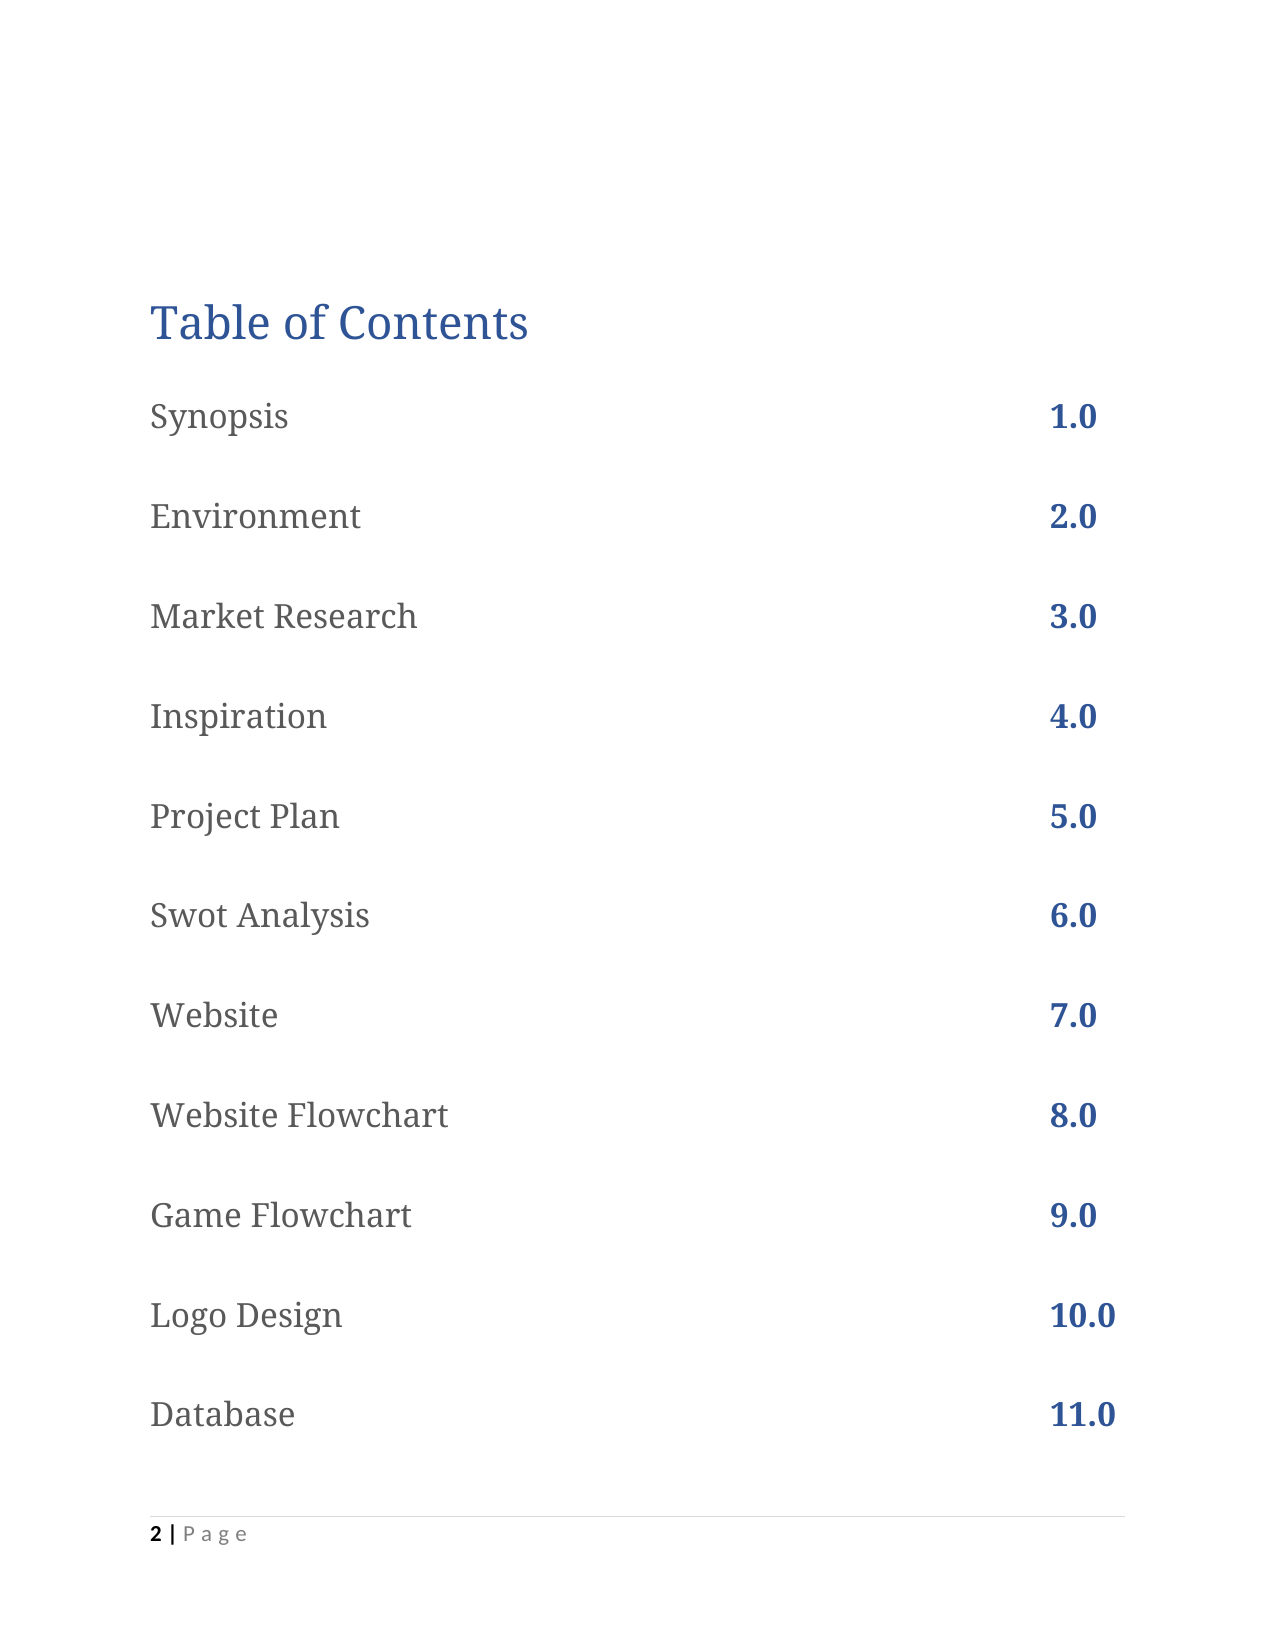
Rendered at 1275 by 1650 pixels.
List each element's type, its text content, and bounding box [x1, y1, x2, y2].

text Synopsis 1.0 [150, 393, 1125, 439]
text Inspiration 4.0 [150, 693, 1125, 738]
text Website 7.0 [150, 992, 1125, 1037]
text Project Plan 5.0 [150, 792, 1125, 838]
text Logo Design 10.0 [150, 1291, 1125, 1337]
text Database 11.0 [150, 1391, 1125, 1437]
text Game Flowchart 9.0 [150, 1192, 1125, 1237]
text Environment 2.0 [150, 493, 1125, 538]
text Market Research 3.0 [150, 593, 1125, 638]
text Table of Contents [150, 290, 1125, 353]
text Swot Analysis 6.0 [150, 892, 1125, 938]
text Website Flowchart 8.0 [150, 1042, 1125, 1137]
